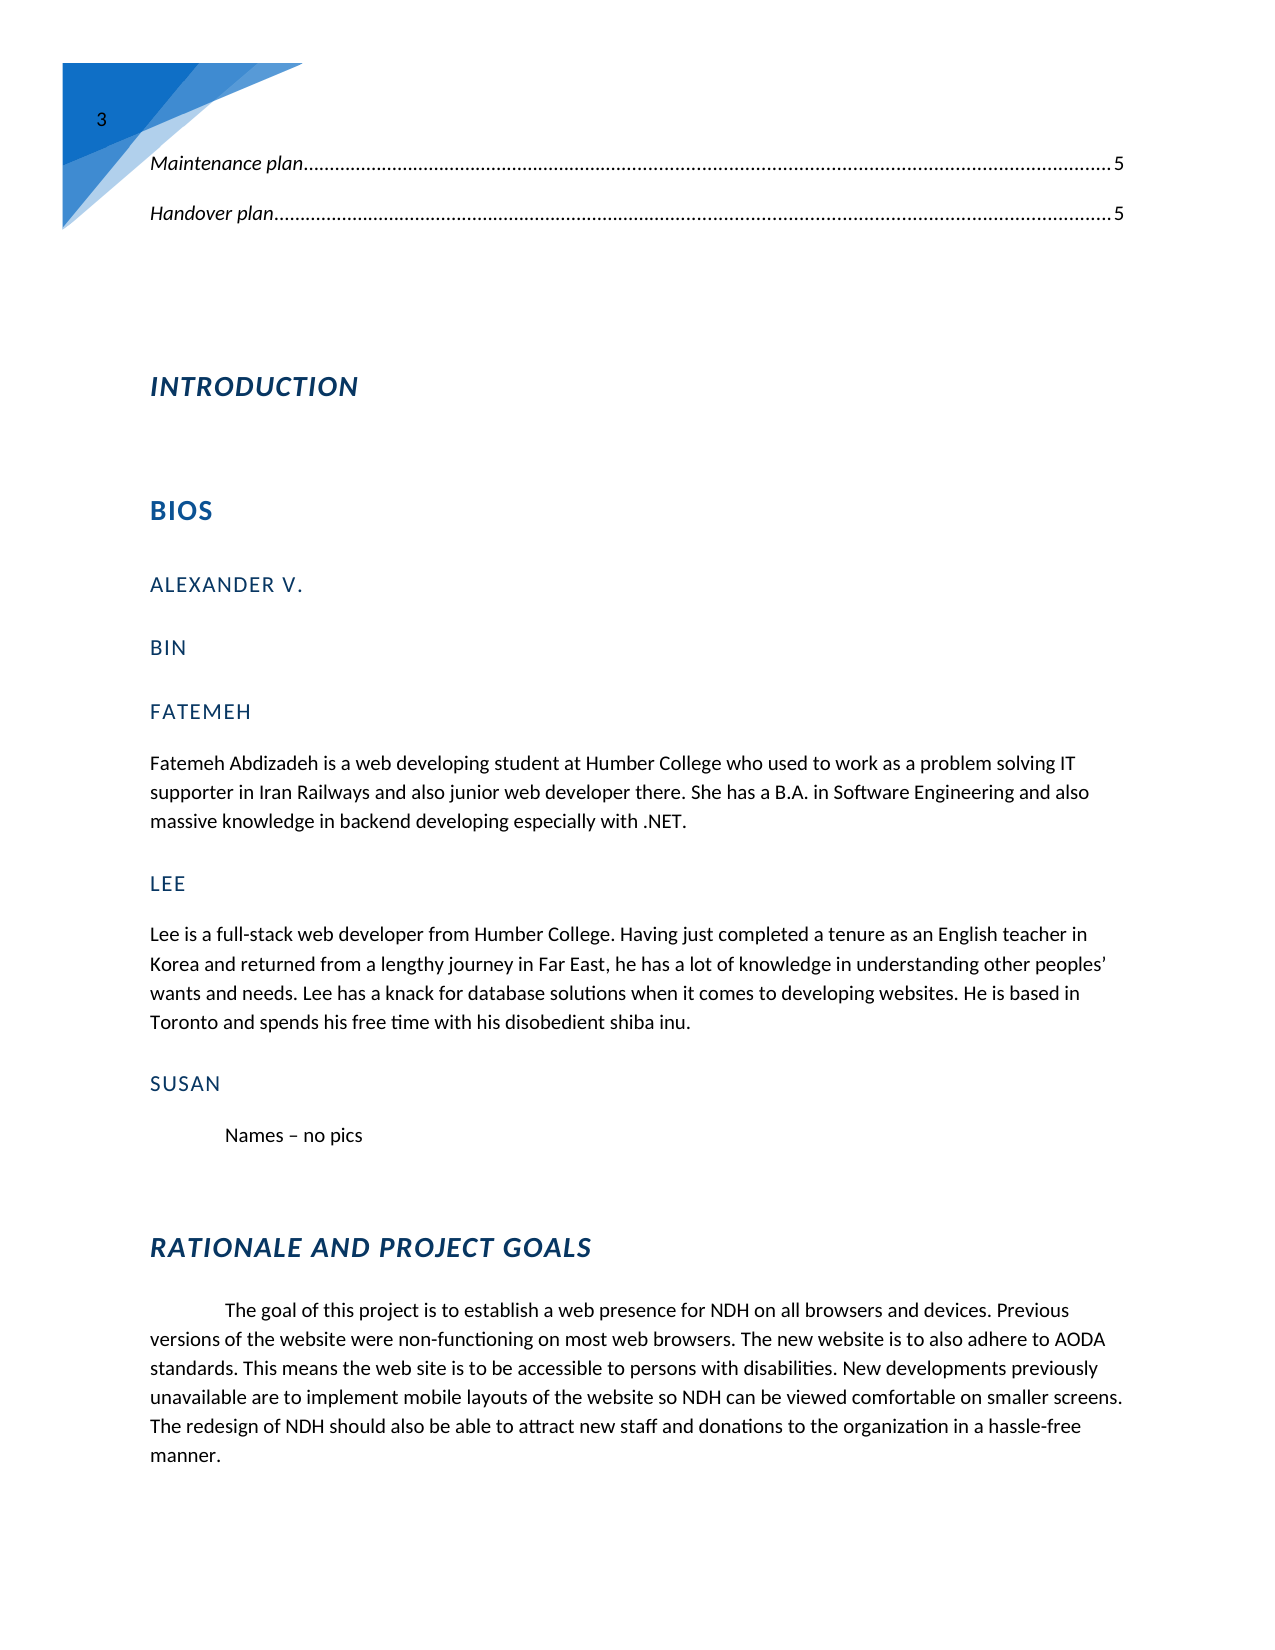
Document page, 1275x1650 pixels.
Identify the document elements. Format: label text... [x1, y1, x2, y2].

subtitle Bios [150, 485, 1125, 527]
text Fatemeh Abdizadeh is a web developing student at Humber College who used to work as a problem solving IT supporter in Iran Railways and also junior web developer there. She has a B.A. in Software Engineering and also massive knowledge in backend developing especially with .NET. [150, 750, 1125, 834]
subtitle Susan [150, 1069, 1125, 1098]
text Lee is a full-stack web developer from Humber College. Having just completed a tenure as an English teacher in Korea and returned from a lengthy journey in Far East, he has a lot of knowledge in understanding other peoples’ wants and needs. Lee has a knack for database solutions when it comes to developing websites. He is based in Toronto and spends his free time with his disobedient shiba inu. [150, 922, 1125, 1034]
subtitle Alexander V. [150, 570, 1125, 598]
picture [62, 62, 305, 231]
subtitle Introduction [150, 362, 1125, 404]
subtitle Fatemeh [150, 697, 1125, 725]
subtitle Lee [150, 869, 1125, 897]
subtitle Rationale and project goals [150, 1229, 1125, 1264]
subtitle Bin [150, 633, 1125, 661]
text The goal of this project is to establish a web presence for NDH on all browsers and devices. Previous versions of the website were non-functioning on most web browsers. The new website is to also adhere to AODA standards. This means the web site is to be accessible to persons with disabilities. New developments previously unavailable are to implement mobile layouts of the website so NDH can be viewed comfortable on smaller screens. The redesign of NDH should also be able to attract new staff and donations to the organization in a hassle-free manner. [150, 1297, 1125, 1468]
text Names – no pics [150, 1123, 1125, 1148]
